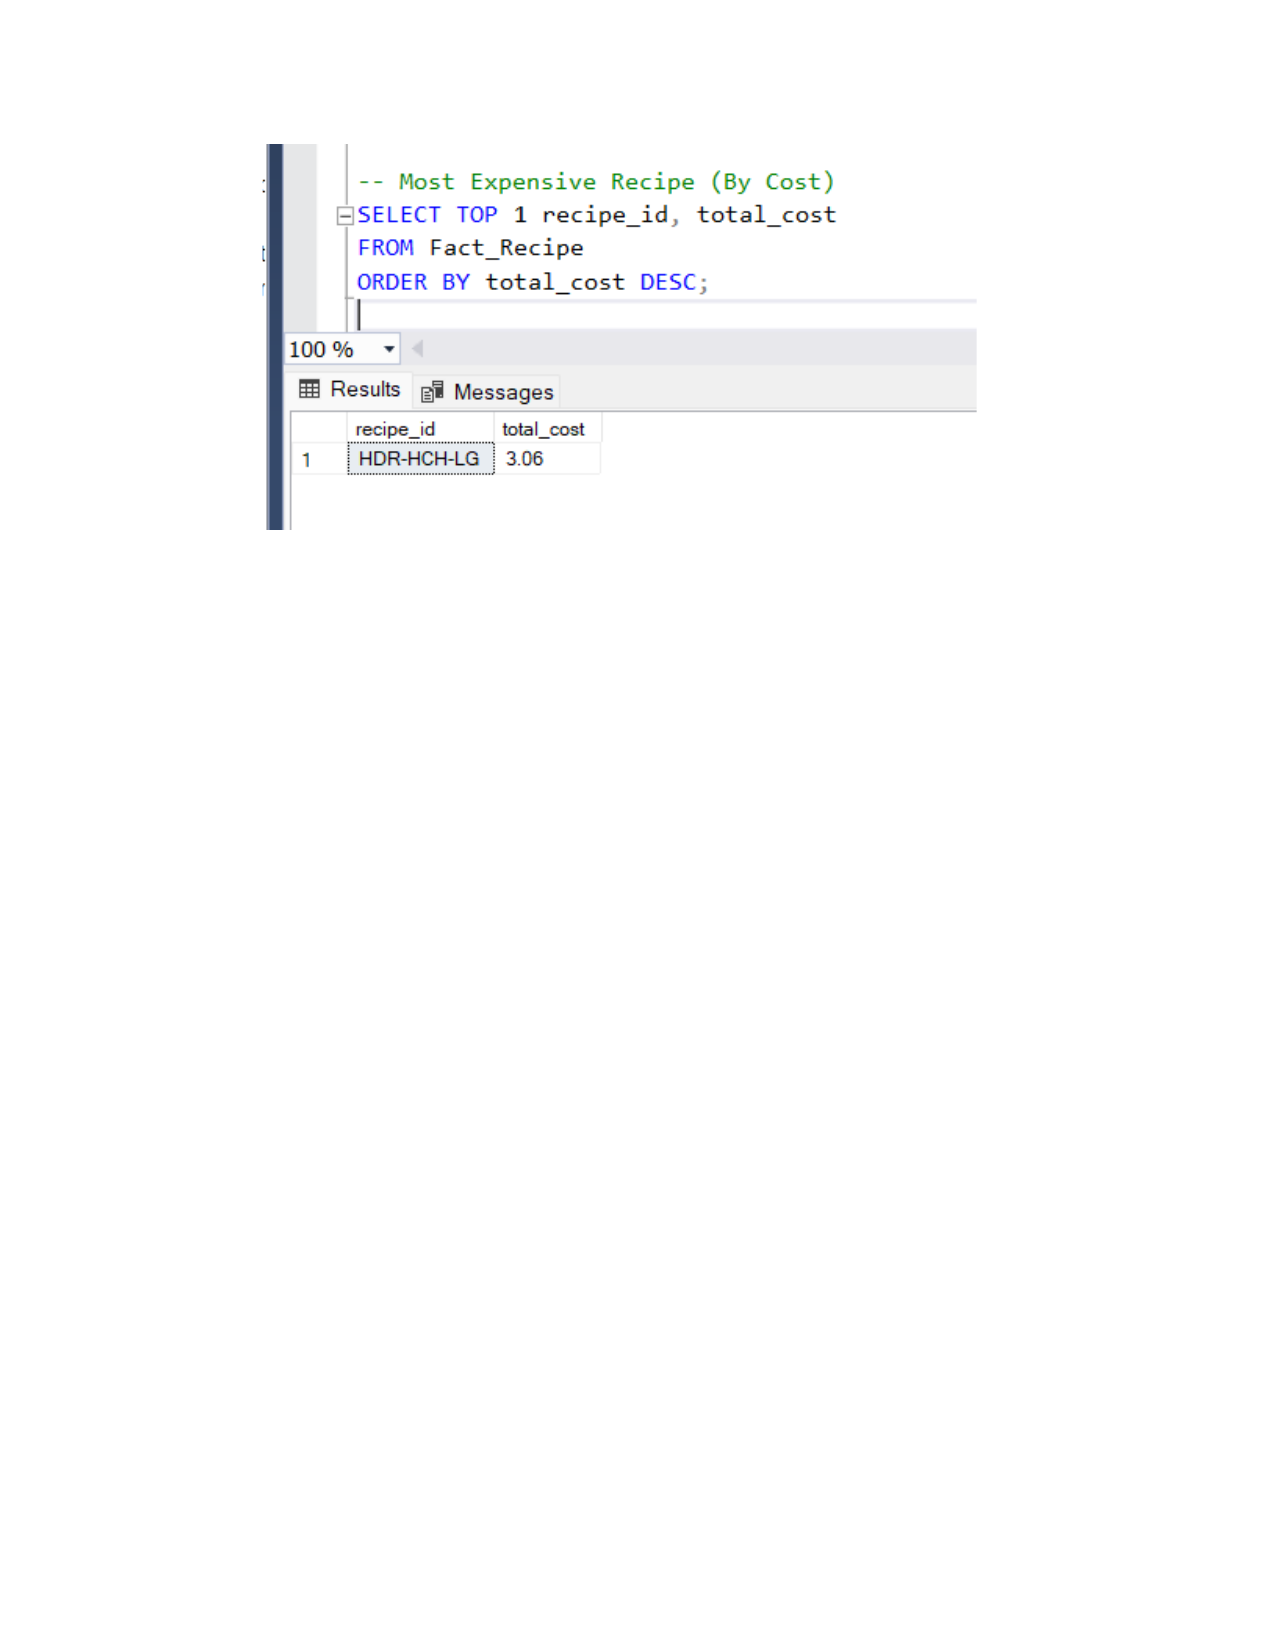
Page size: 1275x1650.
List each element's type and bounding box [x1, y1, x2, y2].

picture [262, 144, 977, 530]
